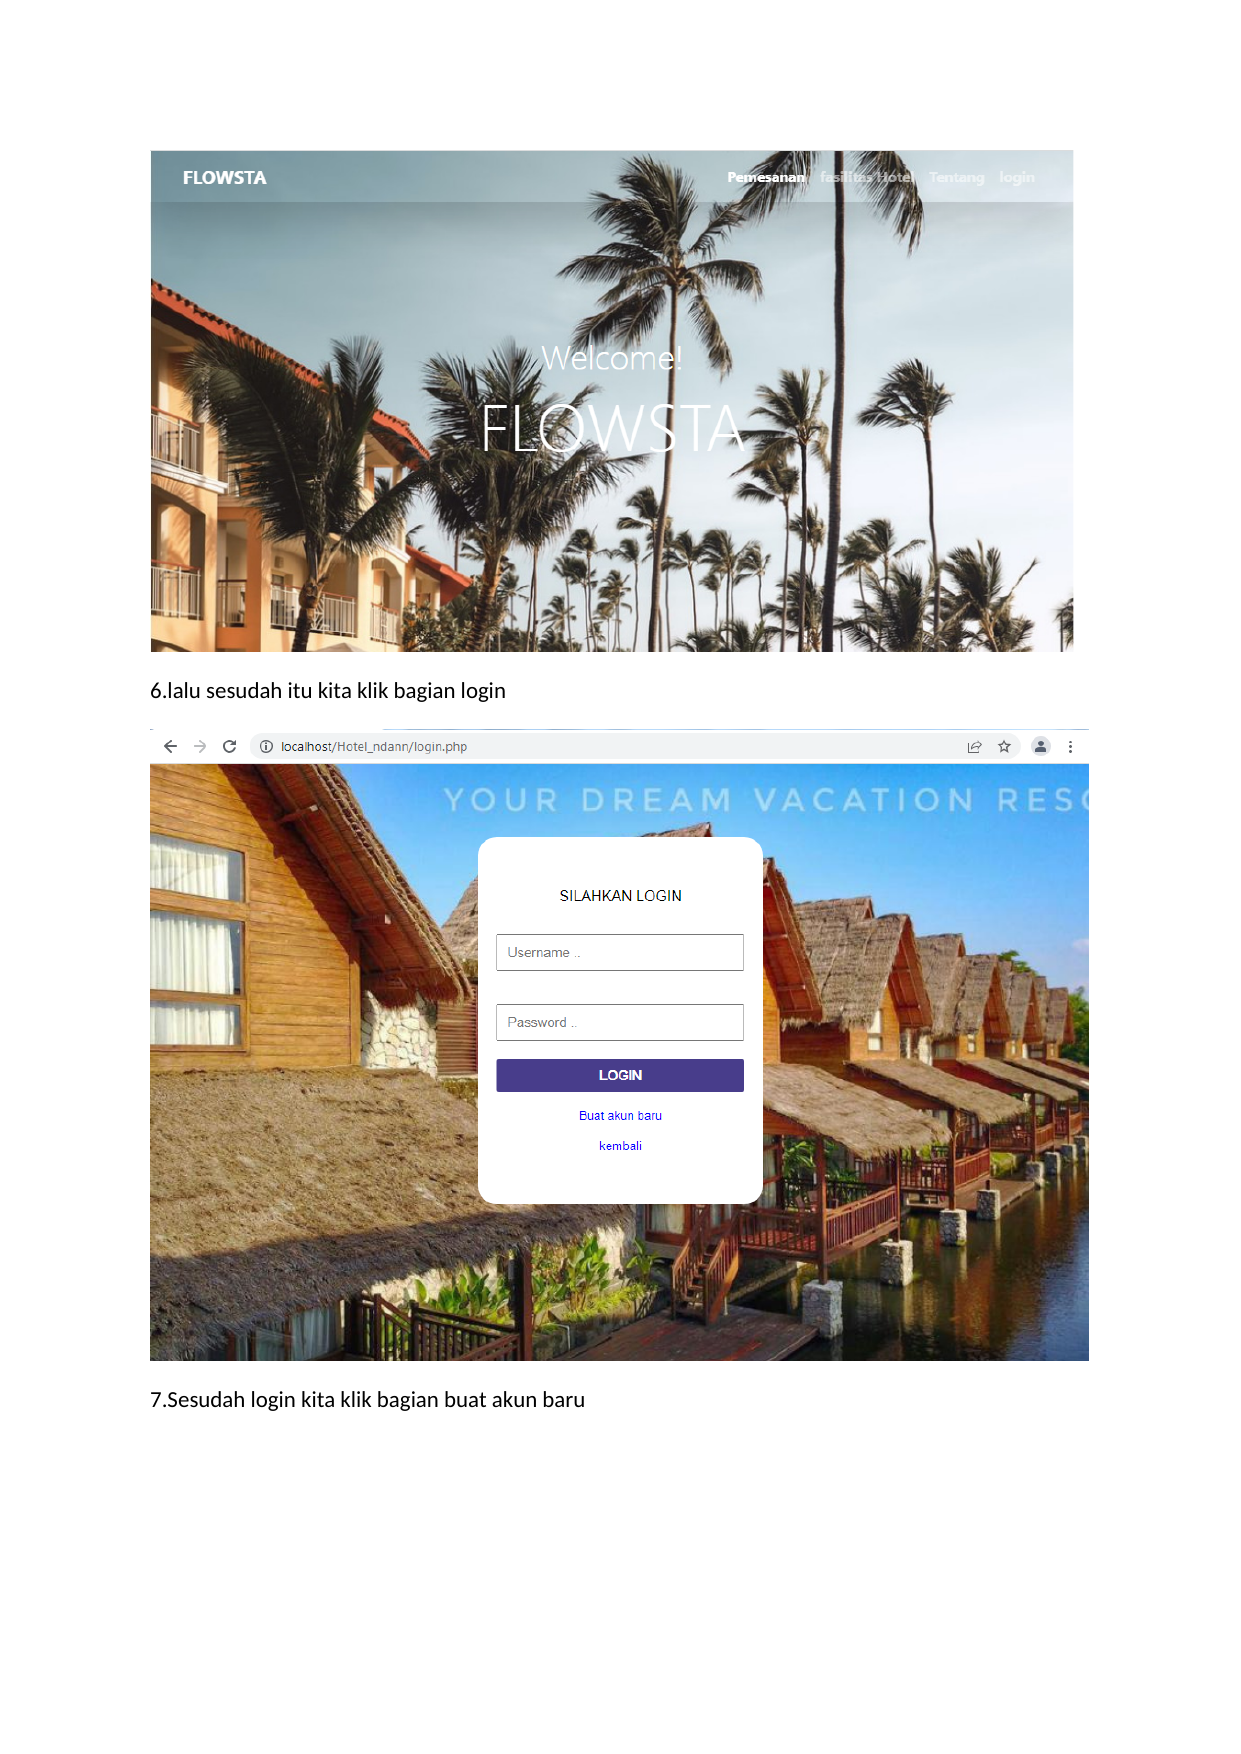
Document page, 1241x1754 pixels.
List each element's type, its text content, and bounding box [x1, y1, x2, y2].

text 6.lalu sesudah itu kita klik bagian login [150, 677, 1090, 704]
picture [150, 150, 1074, 652]
text 7.Sesudah login kita klik bagian buat akun baru [150, 1386, 1090, 1413]
picture [150, 729, 1089, 1361]
